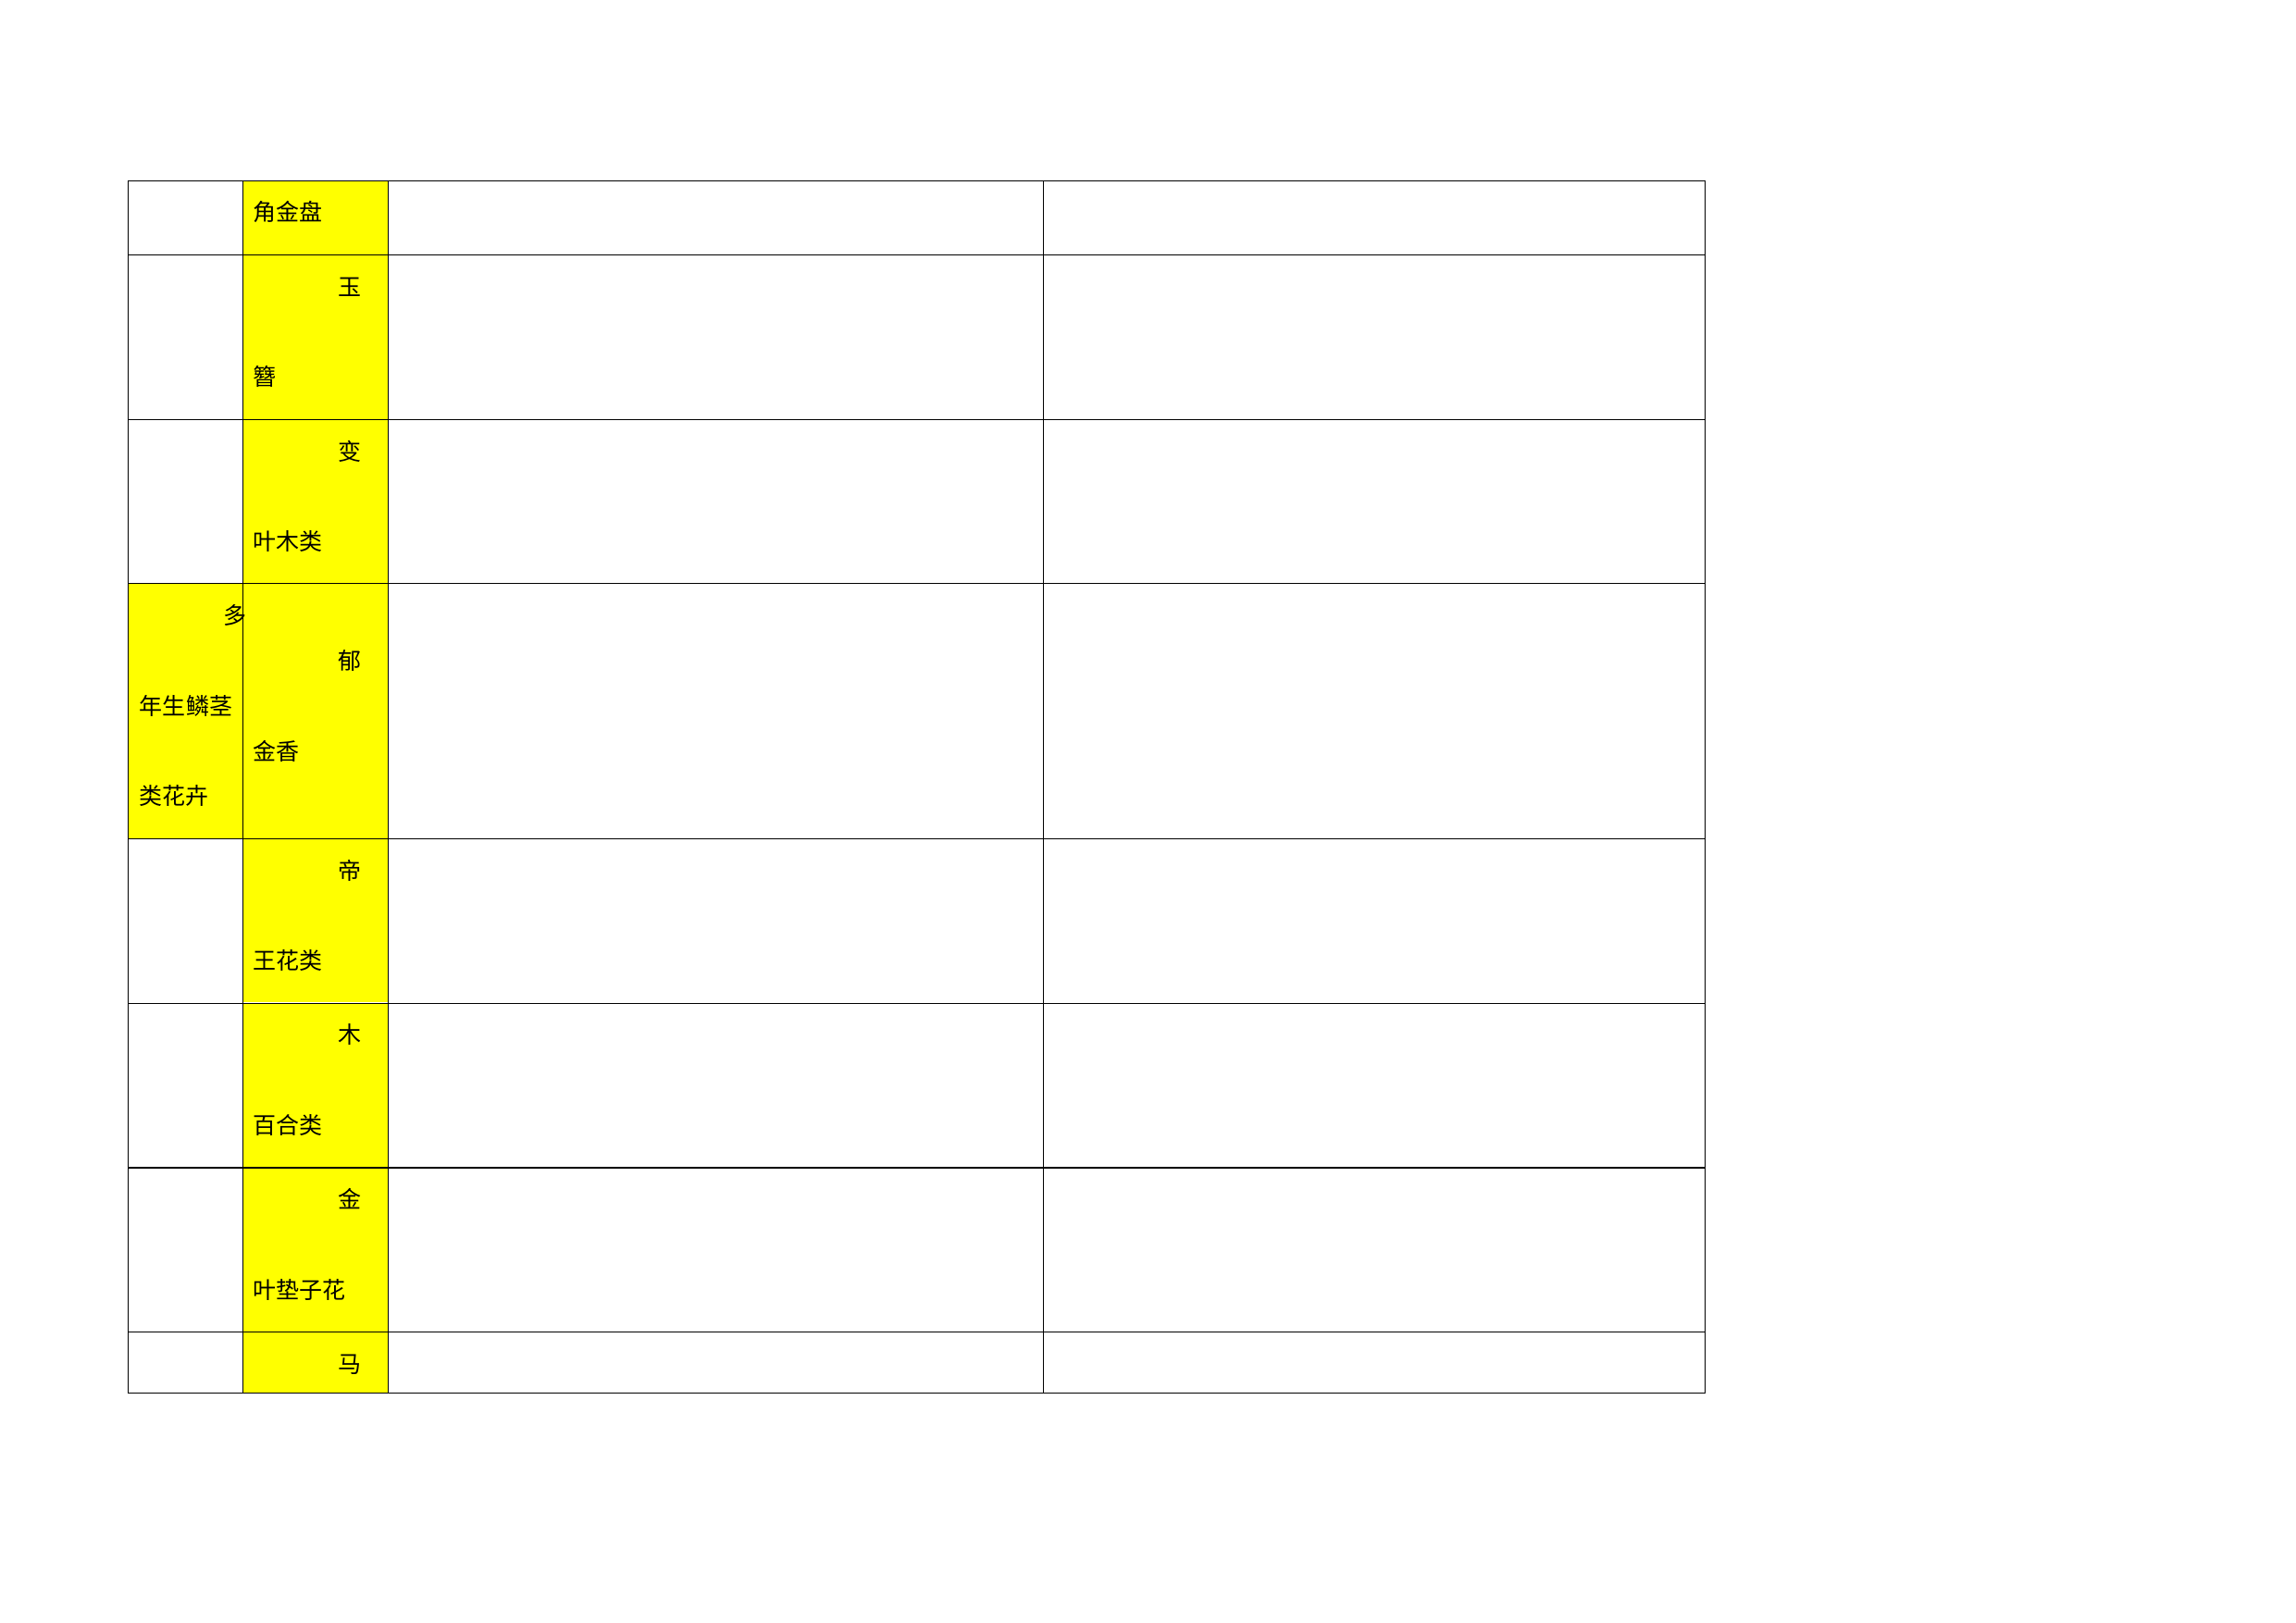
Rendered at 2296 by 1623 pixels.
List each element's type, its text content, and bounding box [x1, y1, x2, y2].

table_cell [389, 1169, 1043, 1332]
table_cell [389, 1332, 1043, 1393]
table_cell [129, 1332, 242, 1393]
table_cell 郁金香 [243, 584, 388, 838]
table_cell 玉簪 [243, 255, 388, 419]
table_cell [1044, 255, 1705, 419]
table_cell [1044, 839, 1705, 1002]
table_cell [129, 255, 242, 419]
table_cell 变叶木类 [243, 420, 388, 583]
table_cell 金叶垫子花 [243, 1169, 388, 1332]
table_cell [1044, 584, 1705, 838]
table_cell [389, 181, 1043, 254]
table_cell 多年生鳞茎类花卉 [129, 584, 242, 838]
table_cell 帝王花类 [243, 839, 388, 1002]
table_cell [1044, 1332, 1705, 1393]
table_cell 木百合类 [243, 1004, 388, 1167]
table_cell [389, 255, 1043, 419]
table_cell [1044, 1004, 1705, 1167]
table_cell [1044, 1169, 1705, 1332]
table_cell 八角金盘 [243, 181, 388, 254]
table_cell [389, 1004, 1043, 1167]
table_cell [389, 839, 1043, 1002]
table_cell [389, 584, 1043, 838]
table_cell [129, 1004, 242, 1167]
table_cell [129, 1169, 242, 1332]
table_cell 马蹄莲 [243, 1332, 388, 1393]
table_cell [129, 839, 242, 1002]
table_cell [1044, 181, 1705, 254]
table_cell [1044, 420, 1705, 583]
table_cell [129, 181, 242, 254]
table_cell [389, 420, 1043, 583]
table_cell [129, 420, 242, 583]
